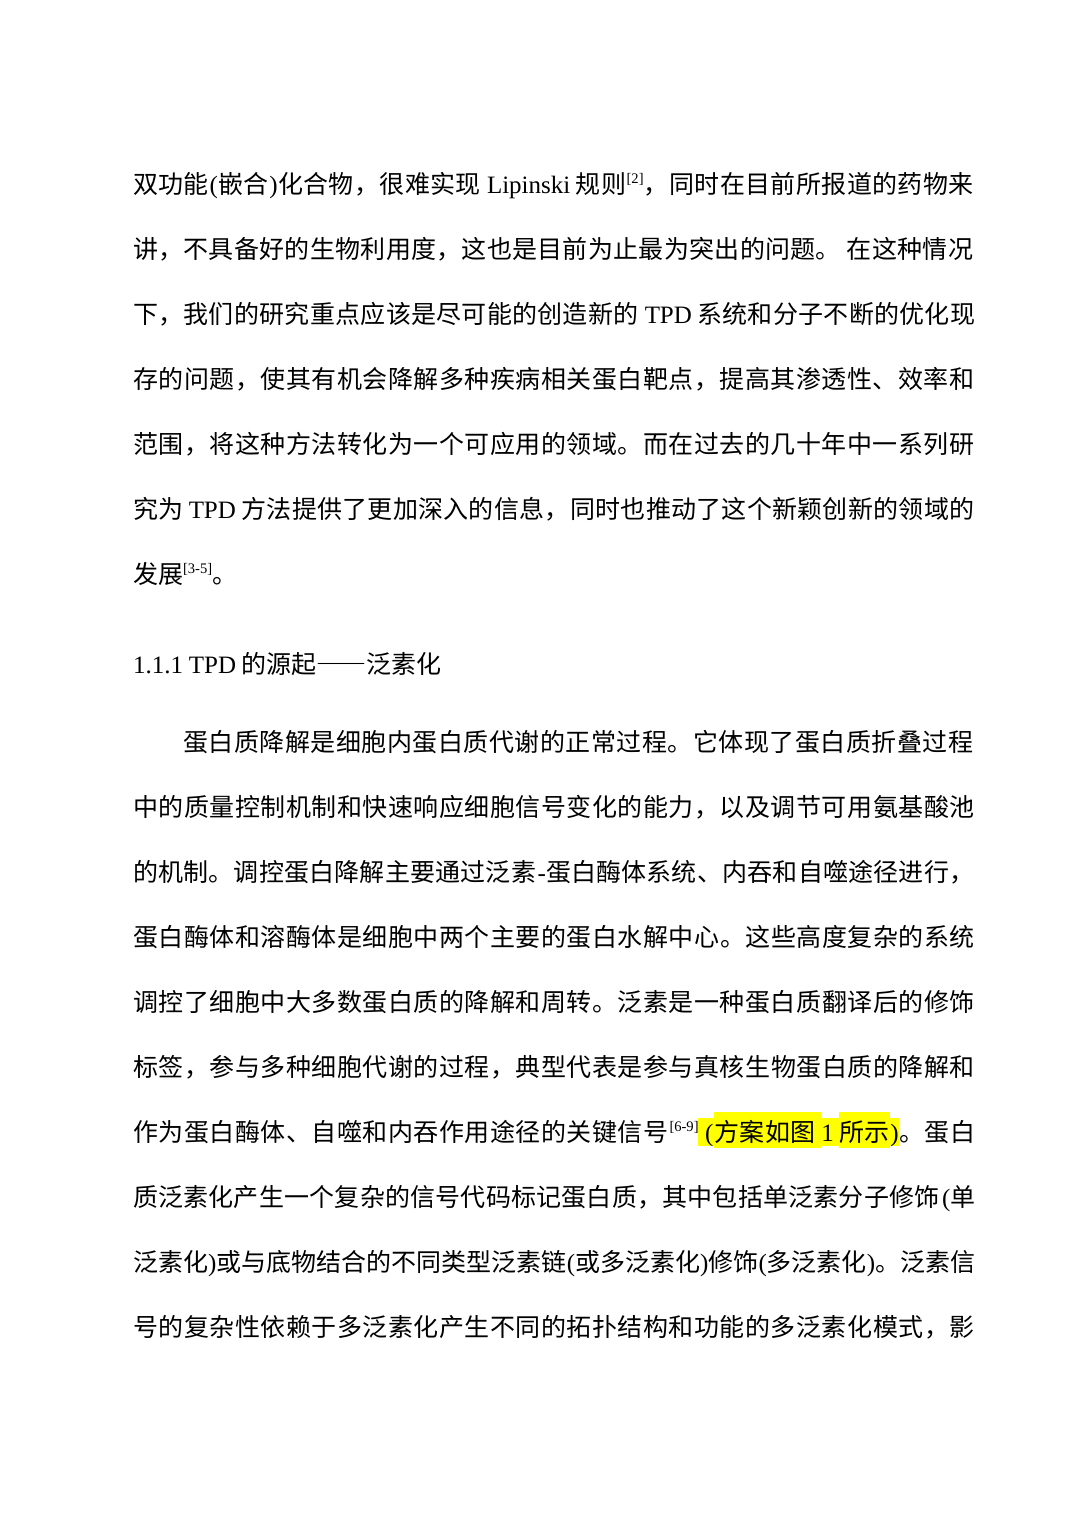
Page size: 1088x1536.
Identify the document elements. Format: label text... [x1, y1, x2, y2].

text 1.1.1 TPD的源起——泛素化 [133, 630, 975, 695]
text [133, 150, 975, 605]
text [133, 708, 975, 1358]
